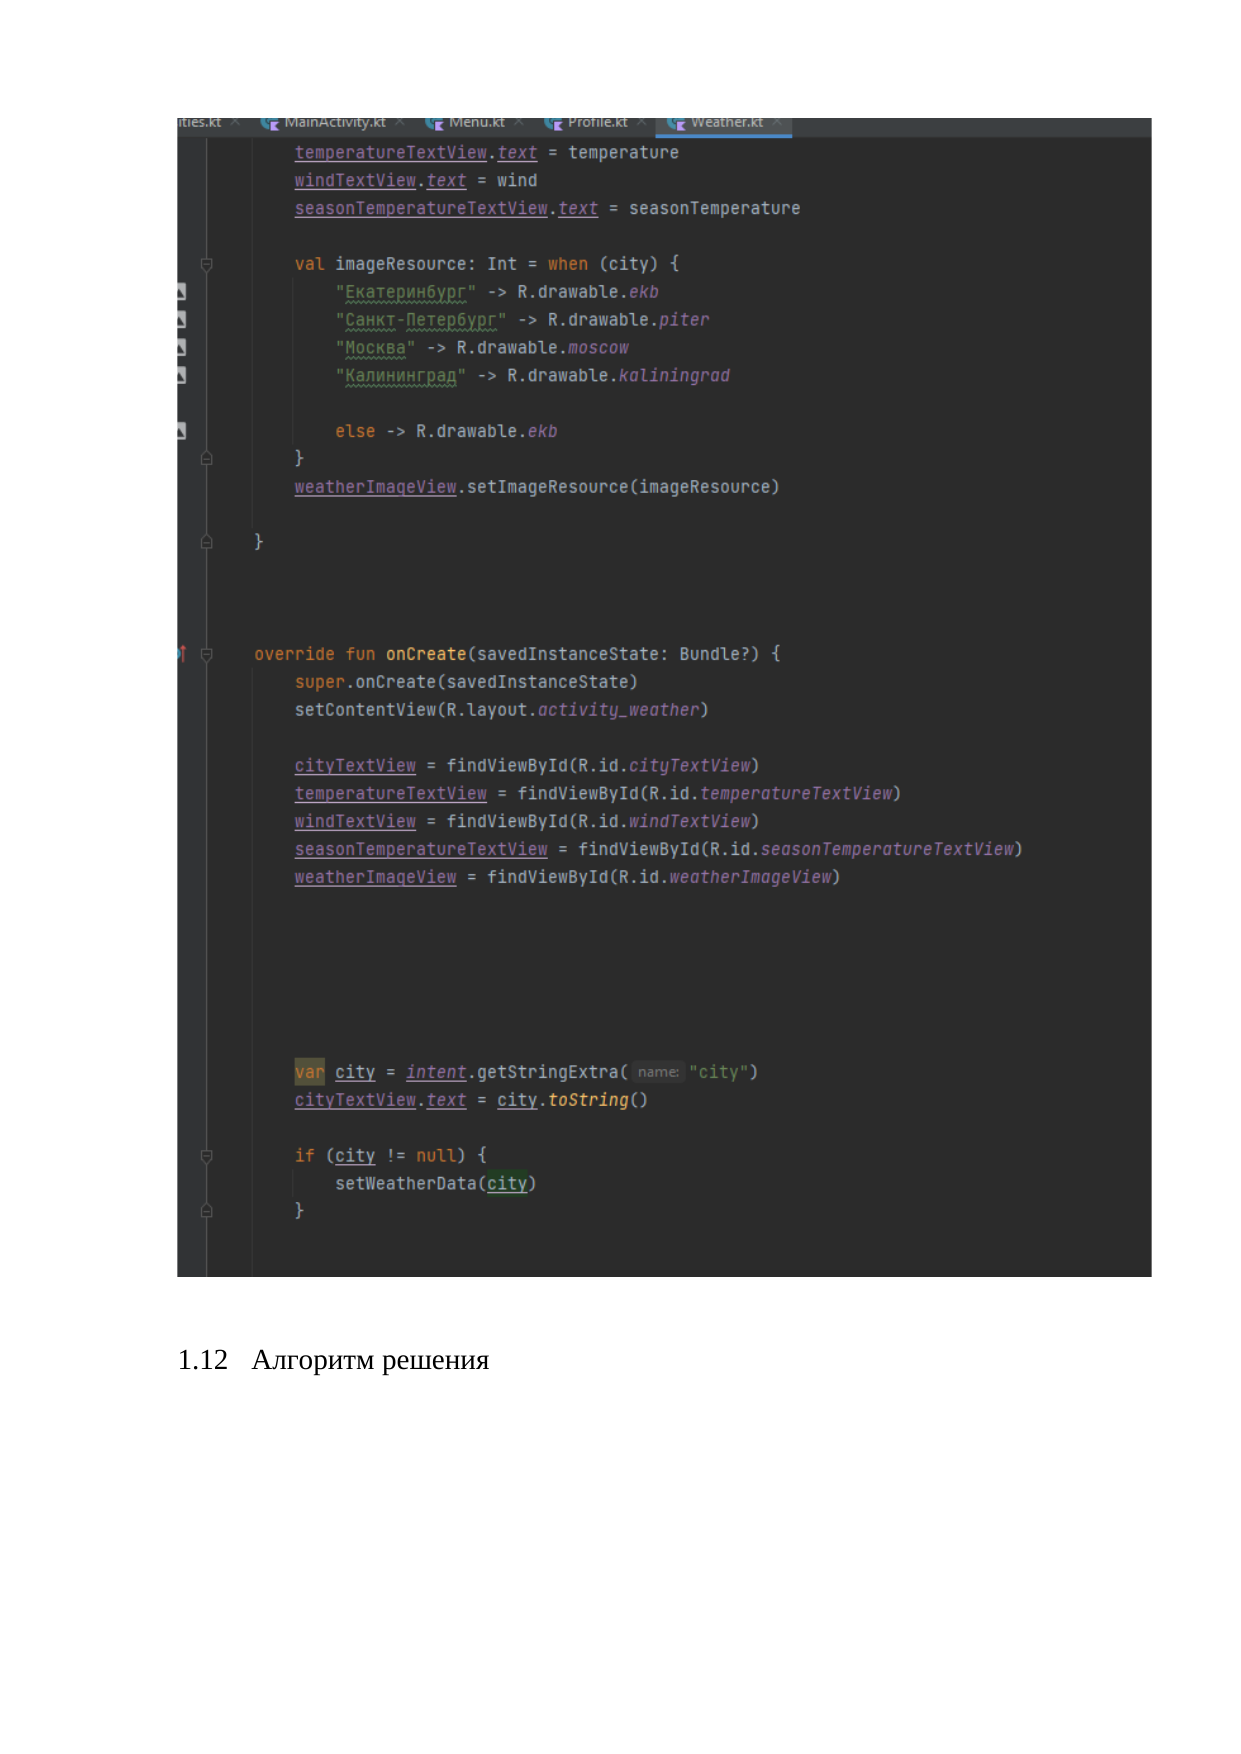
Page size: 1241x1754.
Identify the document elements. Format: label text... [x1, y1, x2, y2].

picture [177, 118, 1152, 1277]
subtitle Алгоритм решения [177, 1342, 1152, 1375]
